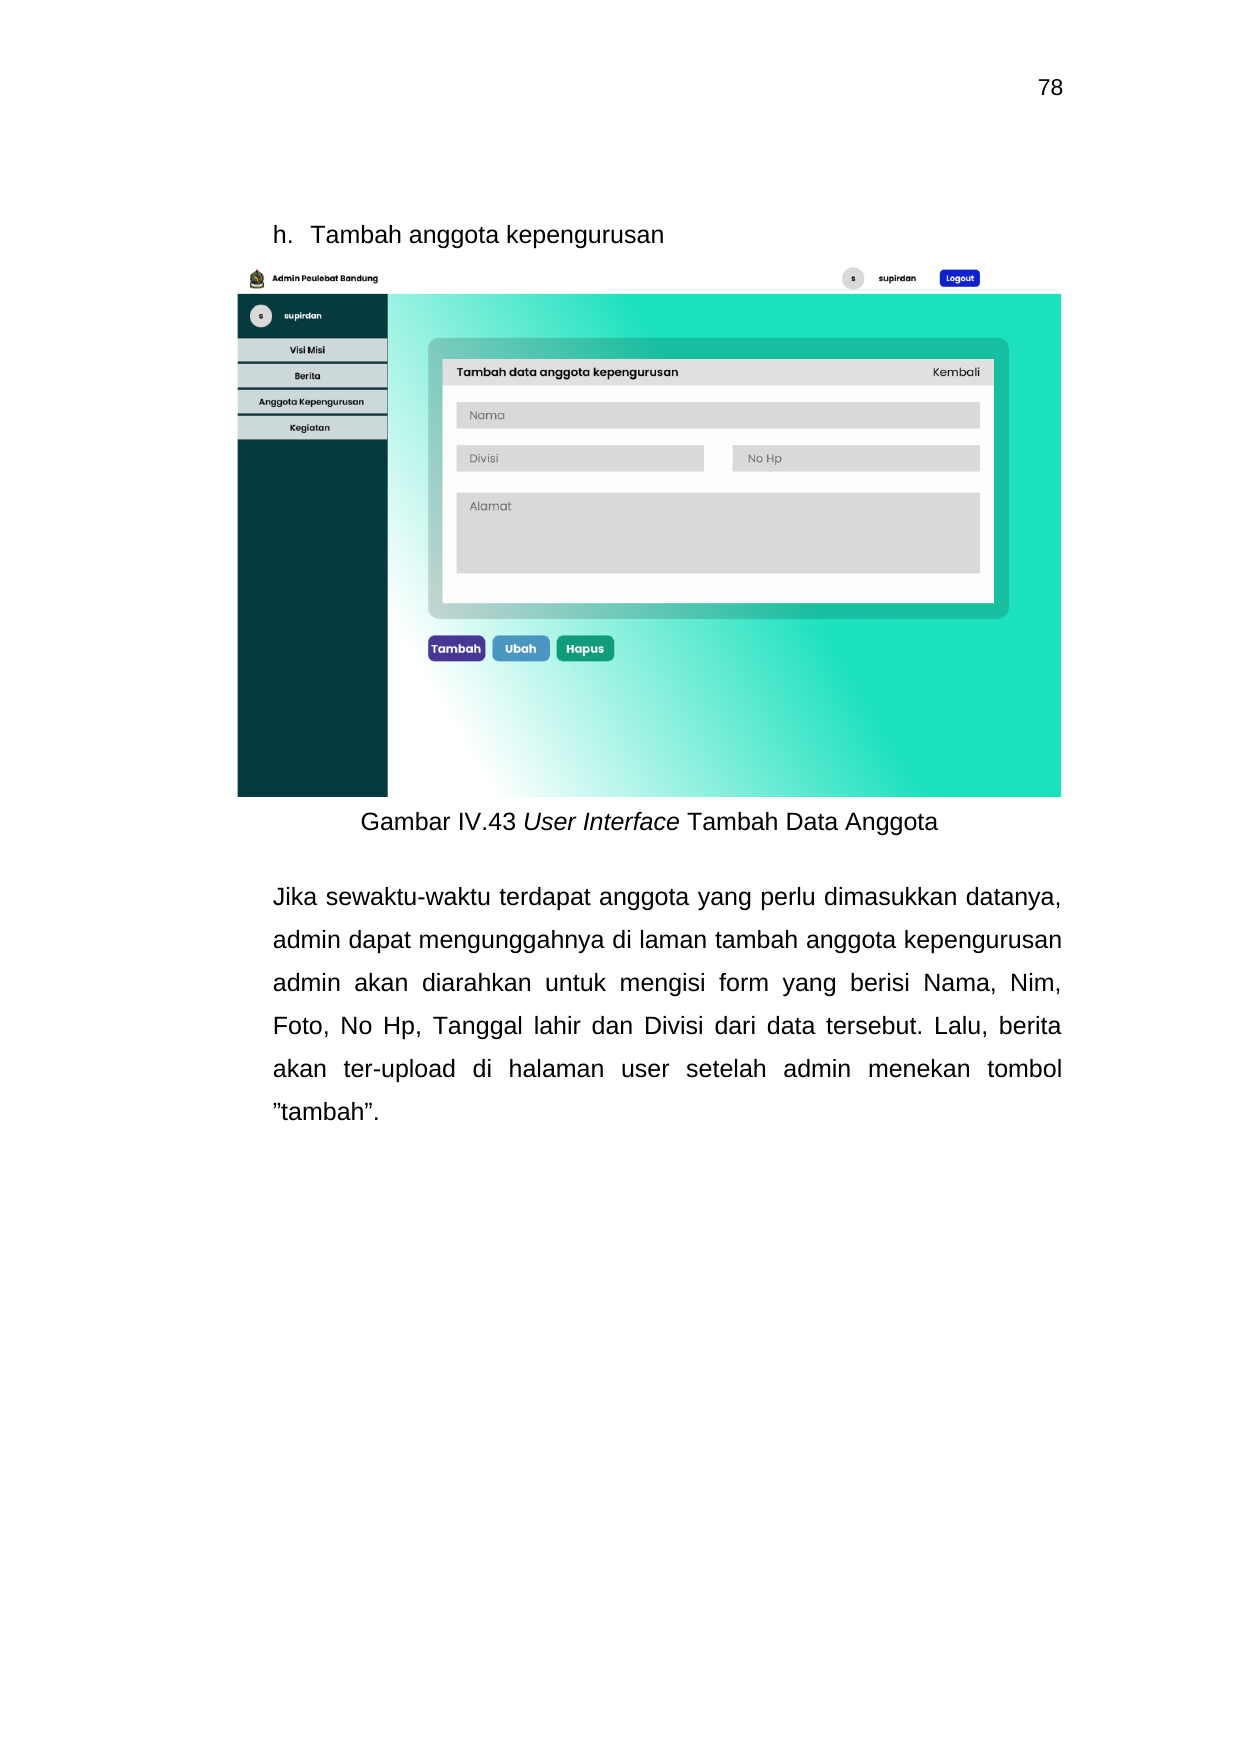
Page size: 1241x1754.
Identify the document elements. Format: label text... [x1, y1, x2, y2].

text Jika sewaktu-waktu terdapat anggota yang perlu dimasukkan datanya, admin dapat mengunggahnya di laman tambah anggota kepengurusan admin akan diarahkan untuk mengisi form yang berisi Nama, Nim, Foto, No Hp, Tanggal lahir dan Divisi dari data tersebut. Lalu, berita akan ter-upload di halaman user setelah admin menekan tombol ”tambah”. [273, 836, 1063, 1126]
picture [236, 264, 1060, 795]
list Tambah anggota kepengurusan [273, 220, 1063, 249]
